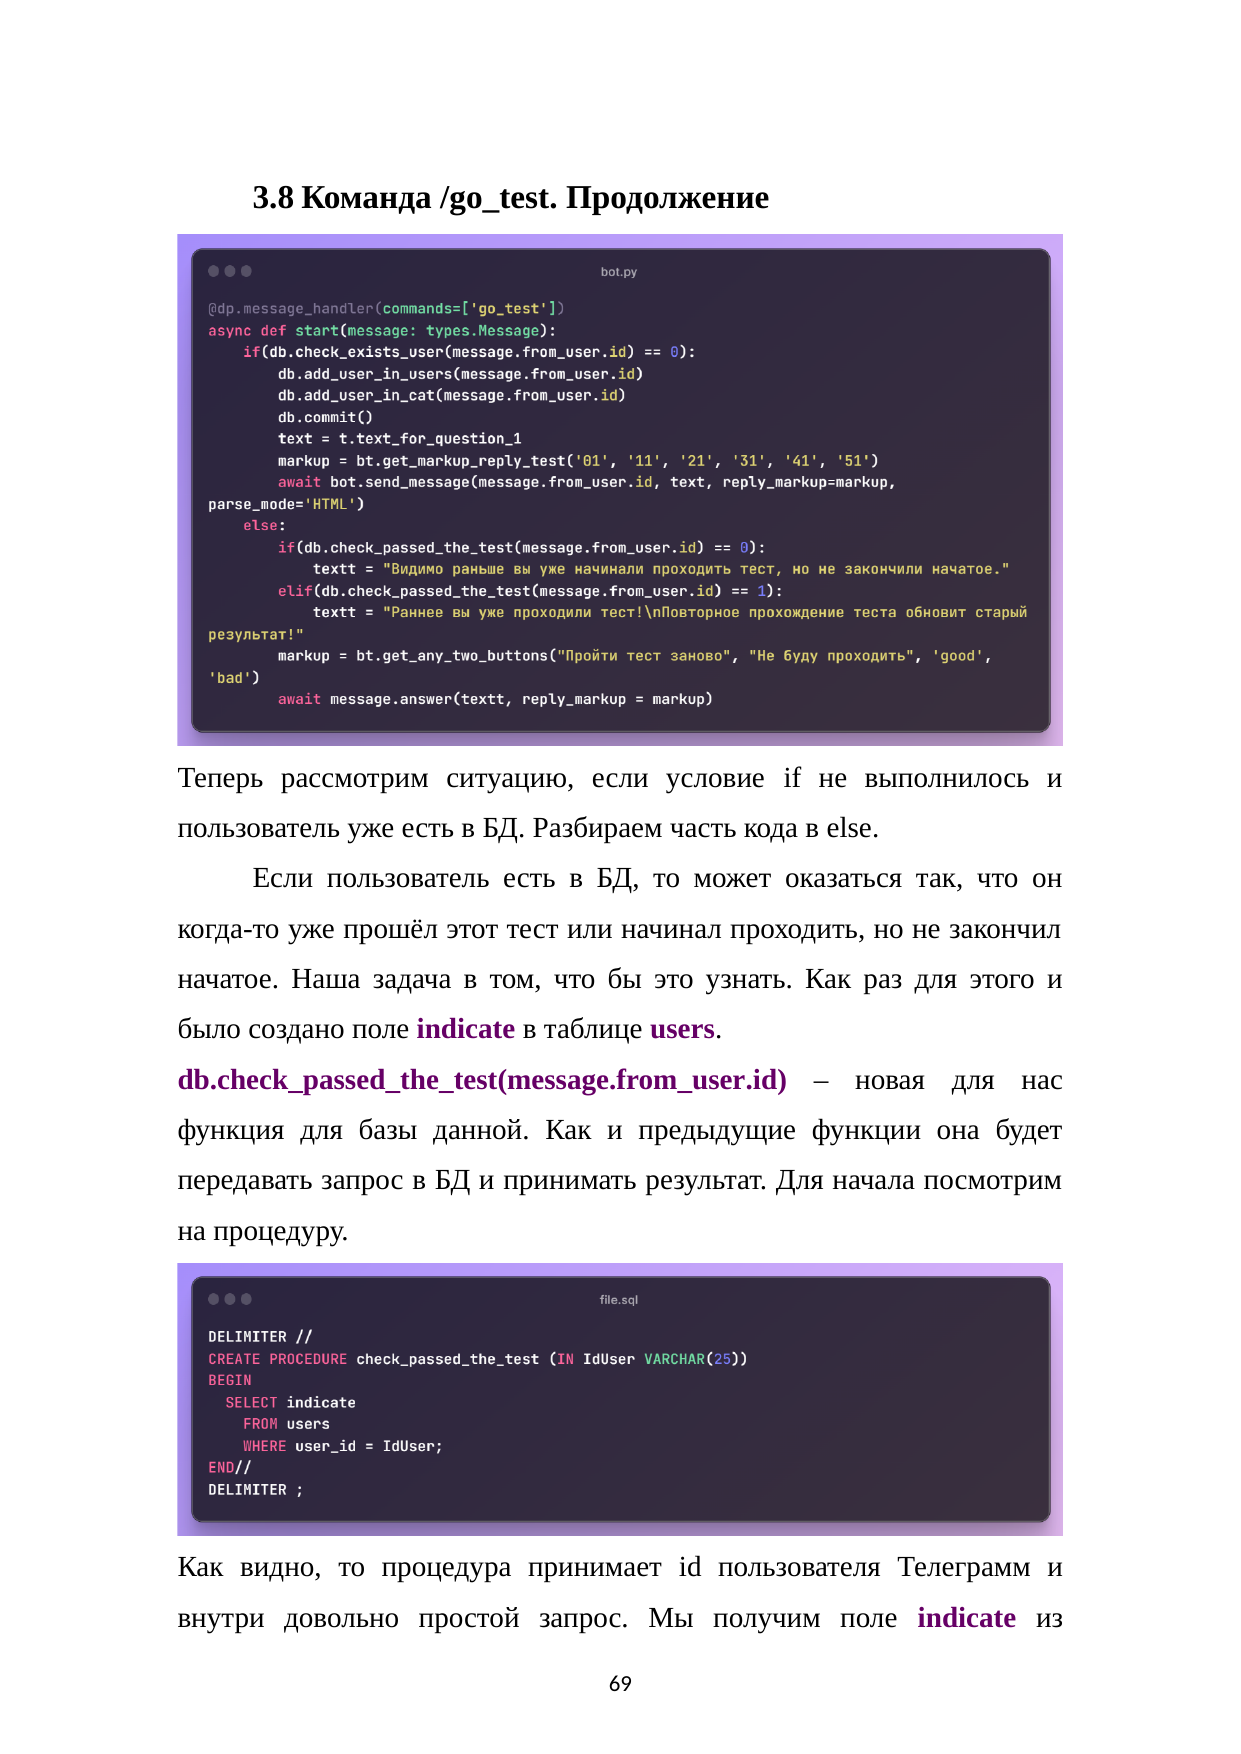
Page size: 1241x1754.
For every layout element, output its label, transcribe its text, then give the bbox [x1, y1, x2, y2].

text db.check_passed_the_test(message.from_user.id) – новая для нас функция для базы данной. Как и предыдущие функции она будет передавать запрос в БД и принимать результат. Для начала посмотрим на процедуру. [177, 1062, 1063, 1246]
picture [177, 1263, 1063, 1536]
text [177, 1549, 1063, 1633]
picture [177, 234, 1063, 746]
text 3.8 Команда /go_test. Продолжение [177, 177, 1063, 216]
text Если пользователь есть в БД, то может оказаться так, что он когда-то уже прошёл этот тест или начинал проходить, но не закончил начатое. Наша задача в том, что бы это узнать. Как раз для этого и было создано поле indicate в таблице users. [177, 861, 1063, 1045]
text Теперь рассмотрим ситуацию, если условие if не выполнилось и пользователь уже есть в БД. Разбираем часть кода в else. [177, 760, 1063, 844]
